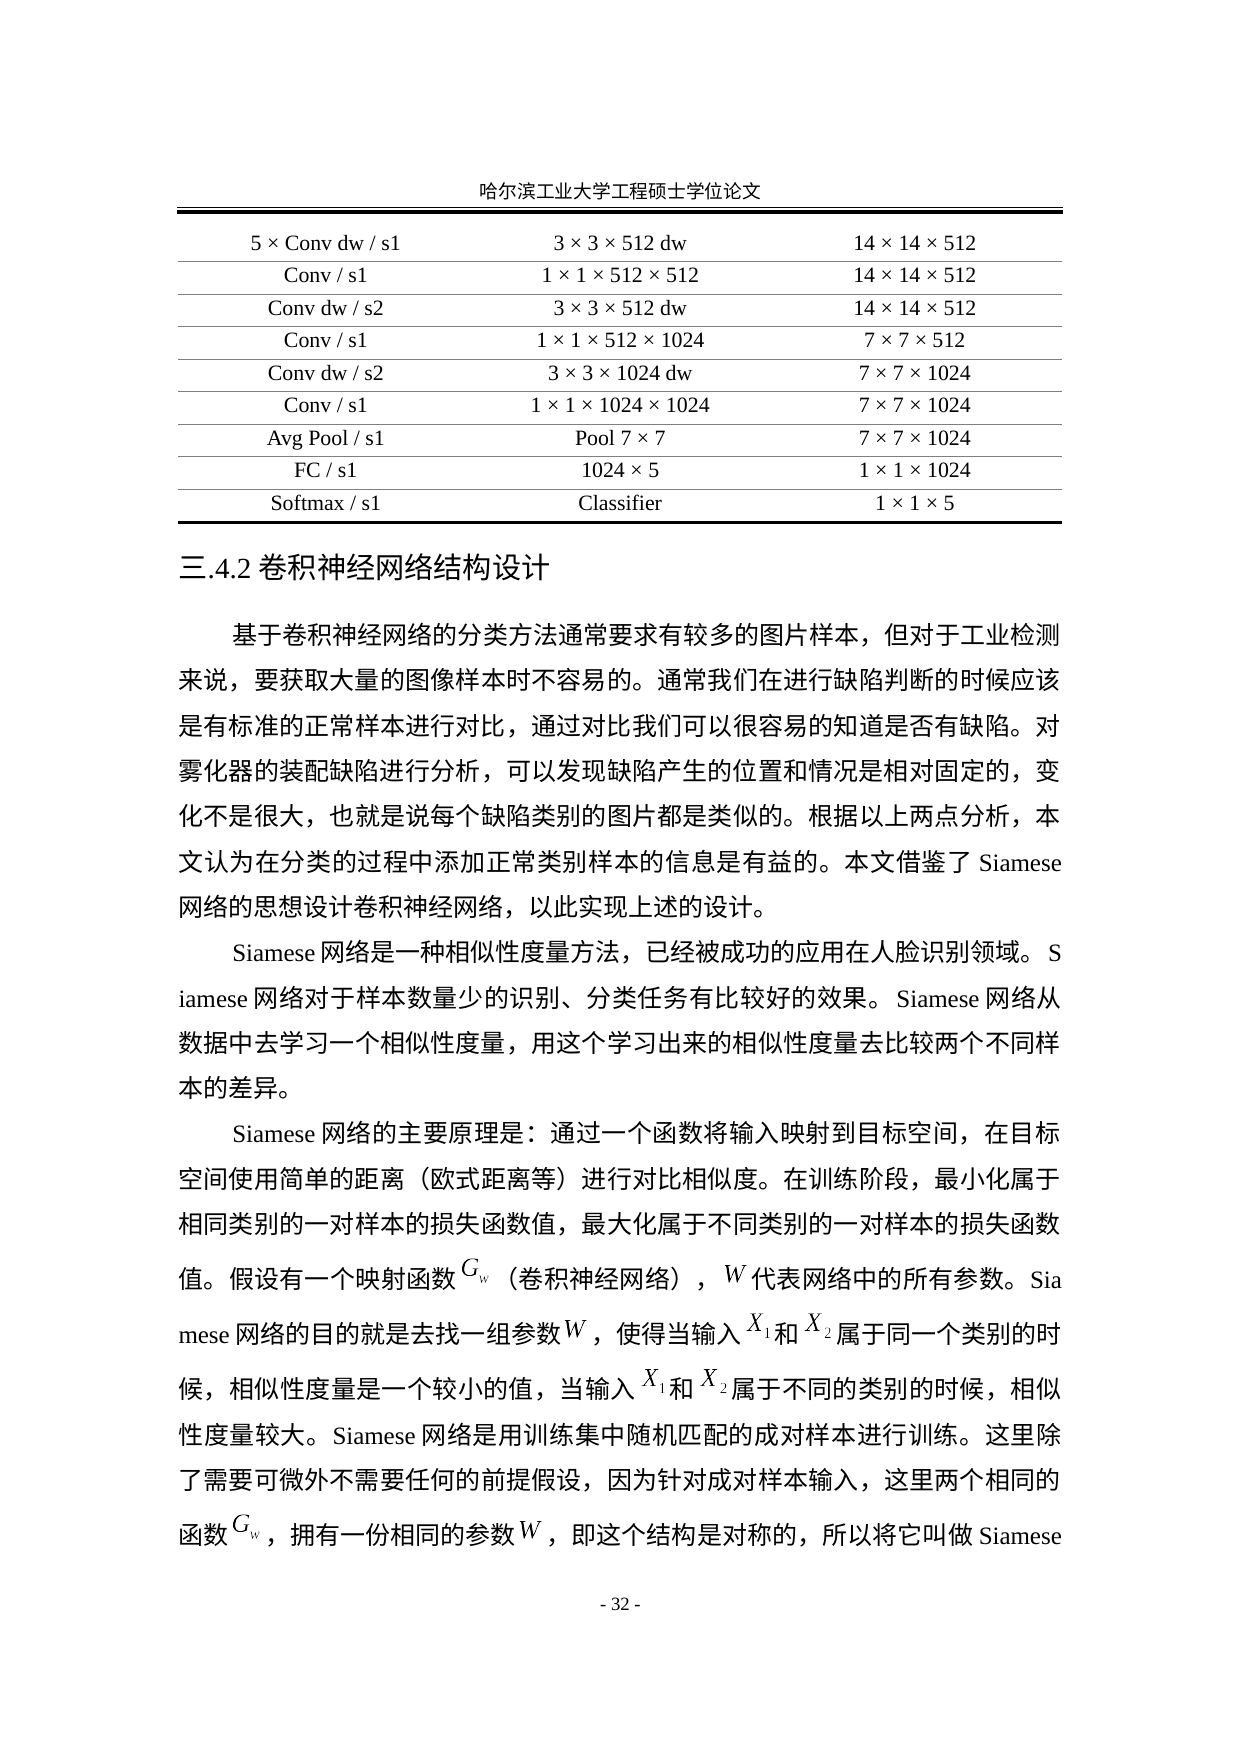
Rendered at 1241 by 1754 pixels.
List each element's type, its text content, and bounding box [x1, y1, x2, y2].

table_cell Softmax / s1 [178, 490, 473, 521]
table_cell 1024 × 5 [473, 457, 767, 488]
table_cell 7 × 7 × 512 [767, 327, 1062, 358]
table_cell 14 × 14 × 512 [767, 262, 1062, 293]
table_cell 3 × 3 × 512 dw [473, 295, 767, 326]
table_cell 14 × 14 × 512 [767, 295, 1062, 326]
table_cell Classifier [473, 490, 767, 521]
table_cell Pool 7 × 7 [473, 425, 767, 456]
table_cell 7 × 7 × 1024 [767, 425, 1062, 456]
table_cell Conv / s1 [178, 392, 473, 423]
table_cell Conv dw / s2 [178, 360, 473, 391]
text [178, 1114, 1062, 1552]
subtitle 卷积神经网络结构设计 [178, 544, 1062, 587]
table_cell FC / s1 [178, 457, 473, 488]
table_cell 1 × 1 × 512 × 1024 [473, 327, 767, 358]
text Siamese网络是一种相似性度量方法，已经被成功的应用在人脸识别领域。Siamese网络对于样本数量少的识别、分类任务有比较好的效果。Siamese网络从数据中去学习一个相似性度量，用这个学习出来的相似性度量去比较两个不同样本的差异。 [178, 933, 1062, 1105]
table_cell 1 × 1 × 512 × 512 [473, 262, 767, 293]
table_cell Conv / s1 [178, 262, 473, 293]
table_cell Avg Pool / s1 [178, 425, 473, 456]
text 基于卷积神经网络的分类方法通常要求有较多的图片样本，但对于工业检测来说，要获取大量的图像样本时不容易的。通常我们在进行缺陷判断的时候应该是有标准的正常样本进行对比，通过对比我们可以很容易的知道是否有缺陷。对雾化器的装配缺陷进行分析，可以发现缺陷产生的位置和情况是相对固定的，变化不是很大，也就是说每个缺陷类别的图片都是类似的。根据以上两点分析，本文认为在分类的过程中添加正常类别样本的信息是有益的。本文借鉴了Siamese网络的思想设计卷积神经网络，以此实现上述的设计。 [178, 616, 1062, 924]
table_cell 5 × Conv dw / s1 [178, 229, 473, 261]
table_cell 1 × 1 × 1024 [767, 457, 1062, 488]
table_cell 14 × 14 × 512 [767, 229, 1062, 261]
table_cell Conv dw / s2 [178, 295, 473, 326]
table_cell 7 × 7 × 1024 [767, 392, 1062, 423]
table_cell Conv / s1 [178, 327, 473, 358]
table_cell 3 × 3 × 1024 dw [473, 360, 767, 391]
table_cell 3 × 3 × 512 dw [473, 229, 767, 261]
table_cell 7 × 7 × 1024 [767, 360, 1062, 391]
table_cell 1 × 1 × 1024 × 1024 [473, 392, 767, 423]
table_cell 1 × 1 × 5 [767, 490, 1062, 521]
